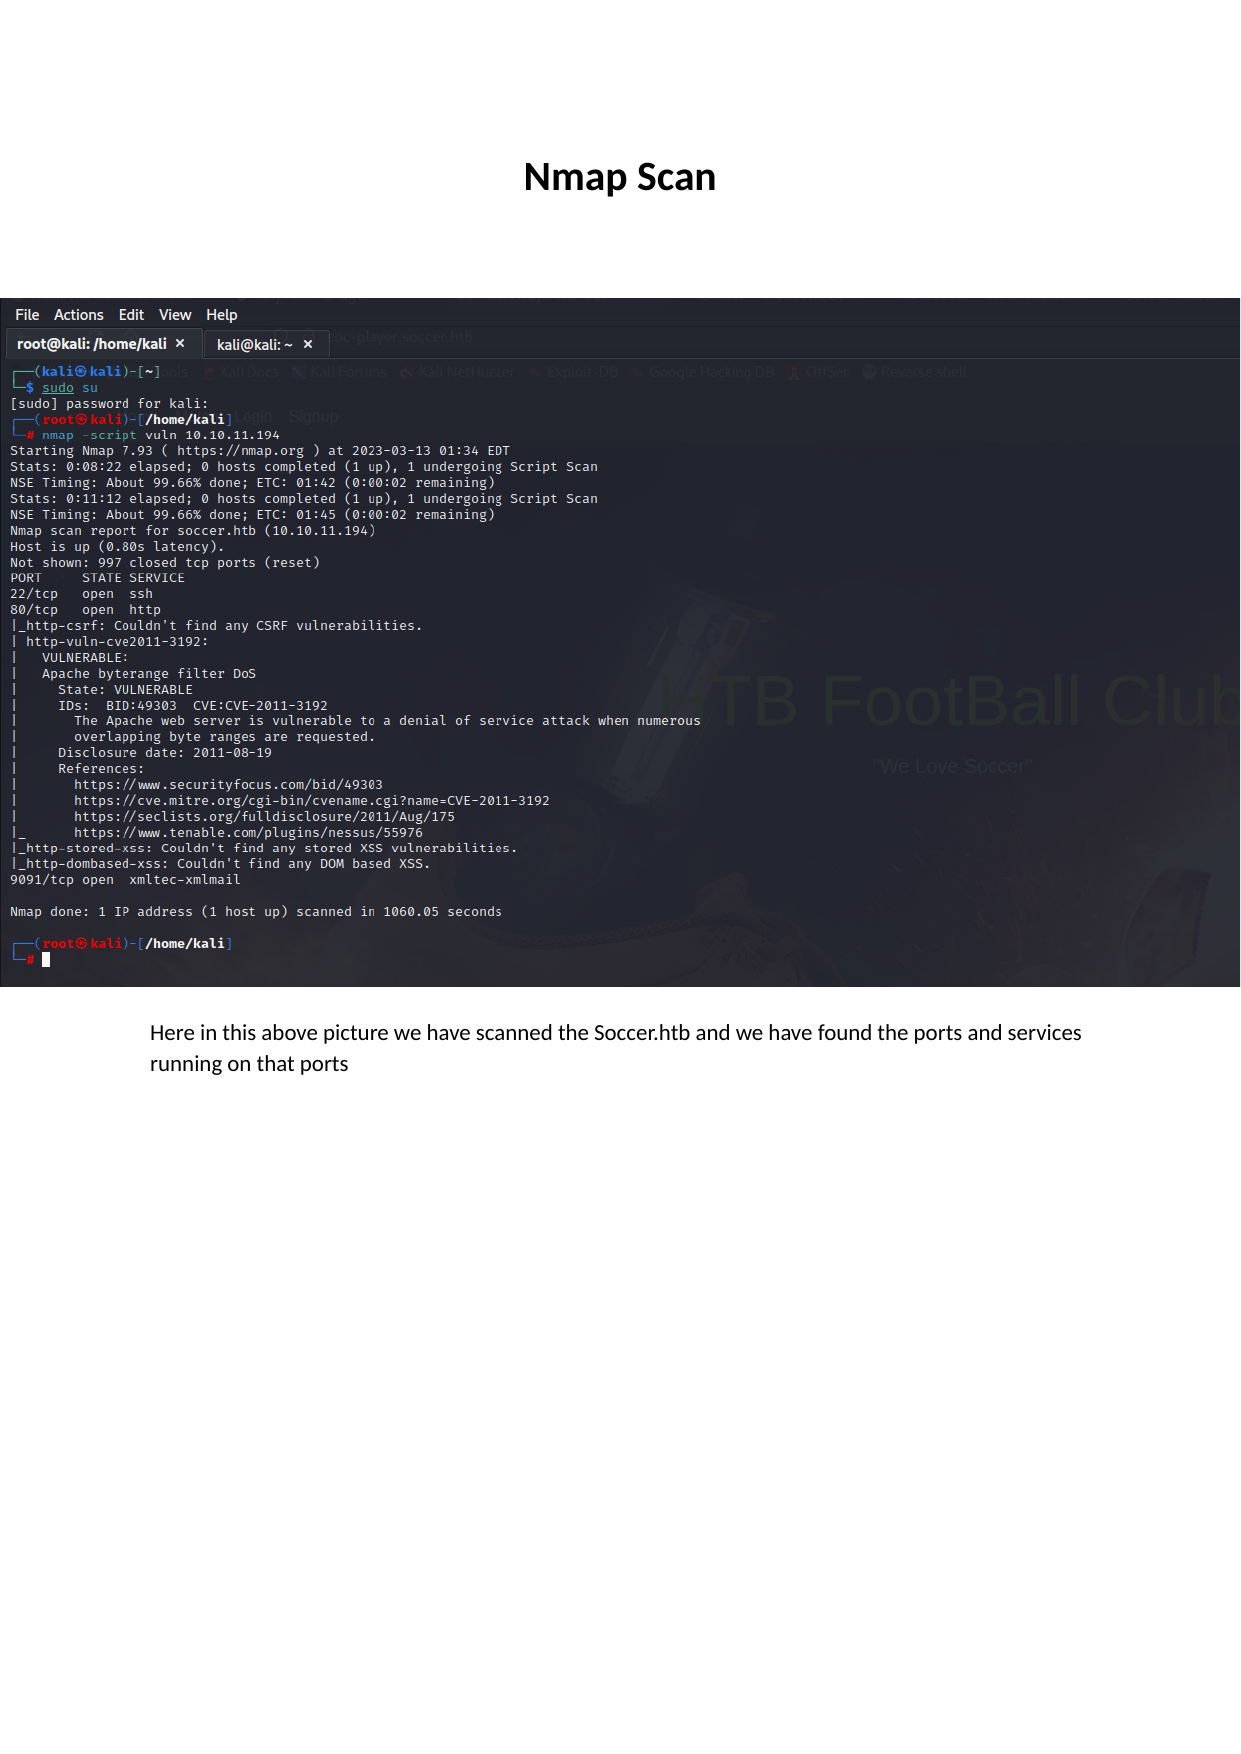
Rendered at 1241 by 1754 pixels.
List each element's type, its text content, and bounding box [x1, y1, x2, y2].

text Nmap Scan [150, 150, 1090, 201]
picture [0, 298, 1241, 987]
text Here in this above picture we have scanned the Soccer.htb and we have found the ports and services running on that ports [150, 1018, 1090, 1077]
